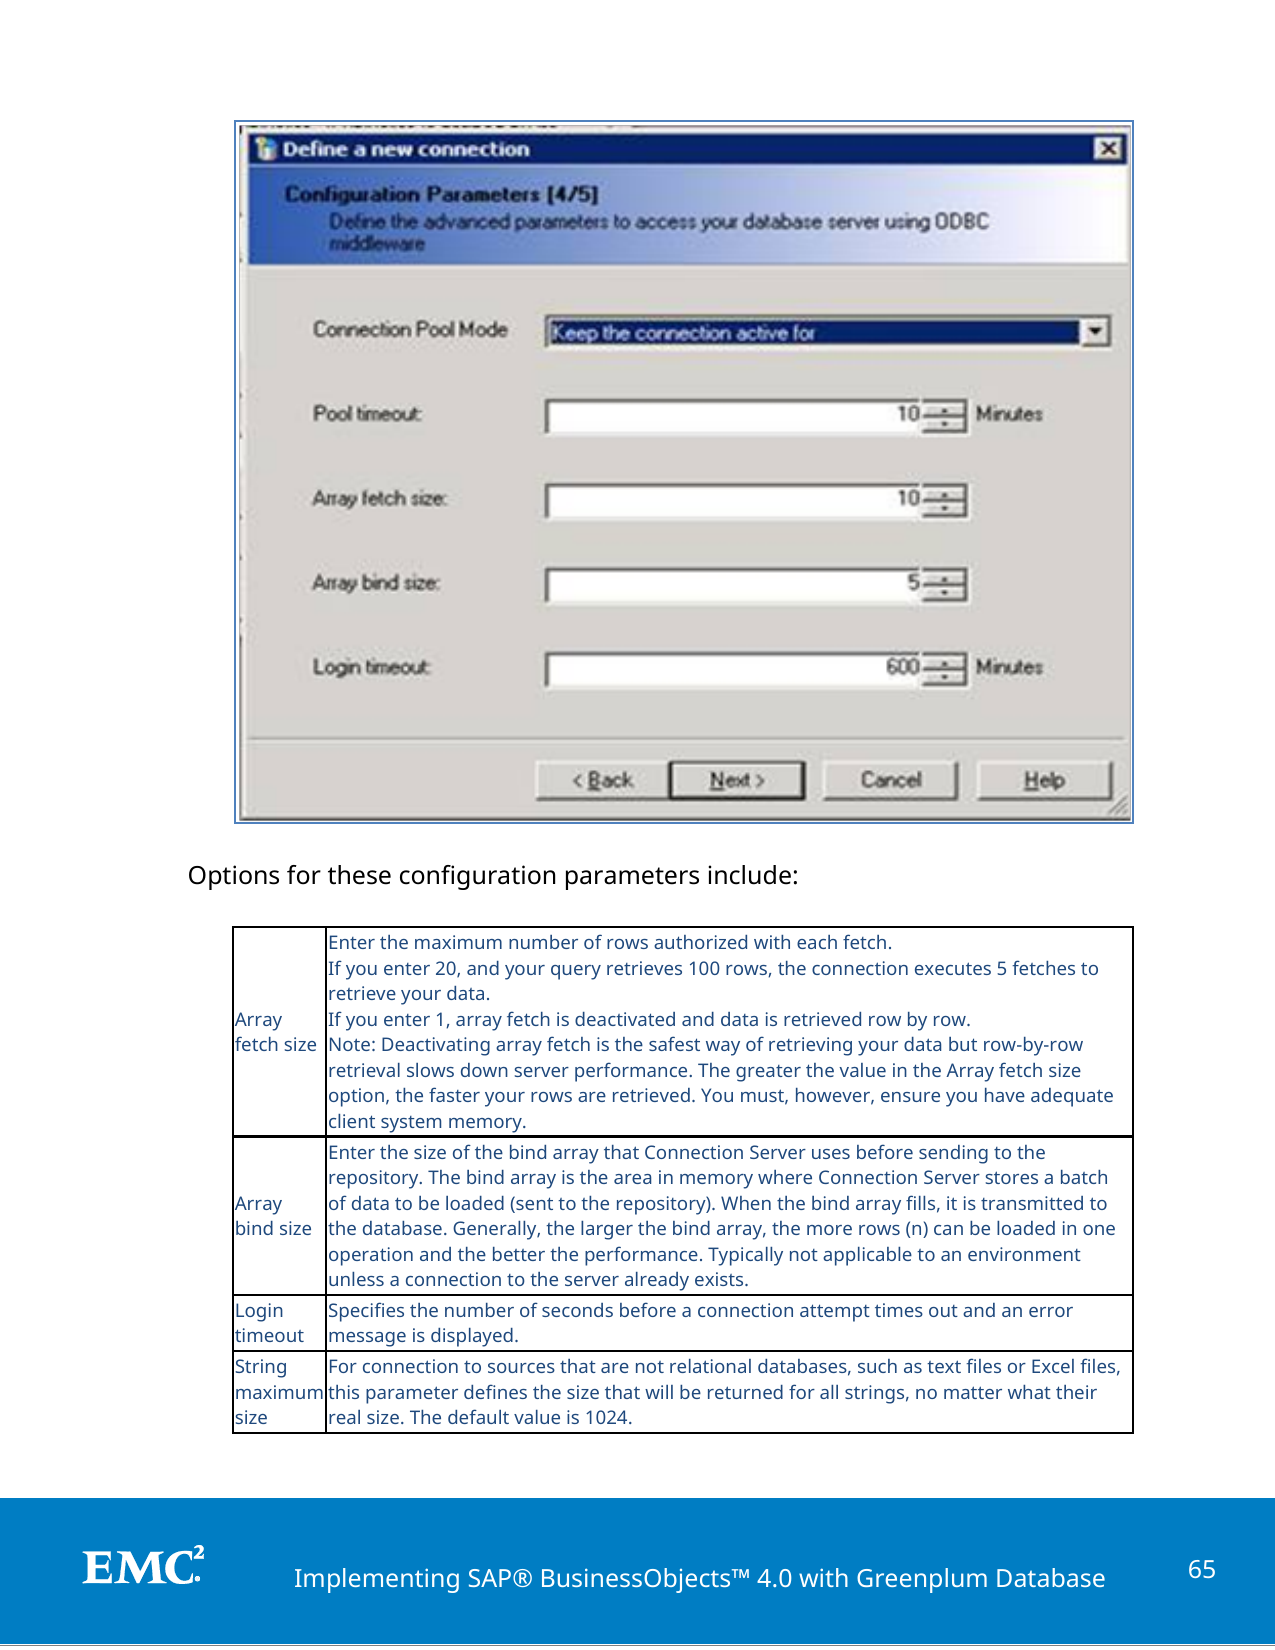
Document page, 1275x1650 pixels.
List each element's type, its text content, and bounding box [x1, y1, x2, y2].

text Options for these configuration parameters include: [187, 858, 1200, 892]
table_header Array fetch size [234, 928, 325, 1135]
table_cell Specifies the number of seconds before a connection attempt times out and an error message is displayed. [327, 1296, 1132, 1350]
table_header Enter the maximum number of rows authorized with each fetch. If you enter 20, and your query retrieves 100 rows, the connection executes 5 fetches to retrieve your data. If you enter 1, array fetch is deactivated and data is retrieved row by row. Note: Deactivating array fetch is the safest way of retrieving your data but row-by-row retrieval slows down server performance. The greater the value in the Array fetch size option, the faster your rows are retrieved. You must, however, ensure you have adequate client system memory. [327, 928, 1132, 1135]
table_cell String maximum size [234, 1352, 325, 1432]
table_cell For connection to sources that are not relational databases, such as text files or Excel files, this parameter defines the size that will be returned for all strings, no matter what their real size. The default value is 1024. [327, 1352, 1132, 1432]
table_cell Login timeout [234, 1296, 325, 1350]
table_cell Enter the size of the bind array that Connection Server uses before sending to the repository. The bind array is the area in memory where Connection Server stores a batch of data to be loaded (sent to the repository). When the bind array fills, it is transmitted to the database. Generally, the larger the bind array, the more rows (n) can be loaded in one operation and the better the performance. Typically not applicable to an environment unless a connection to the server already exists. [327, 1138, 1132, 1294]
table_cell Array bind size [234, 1138, 325, 1294]
